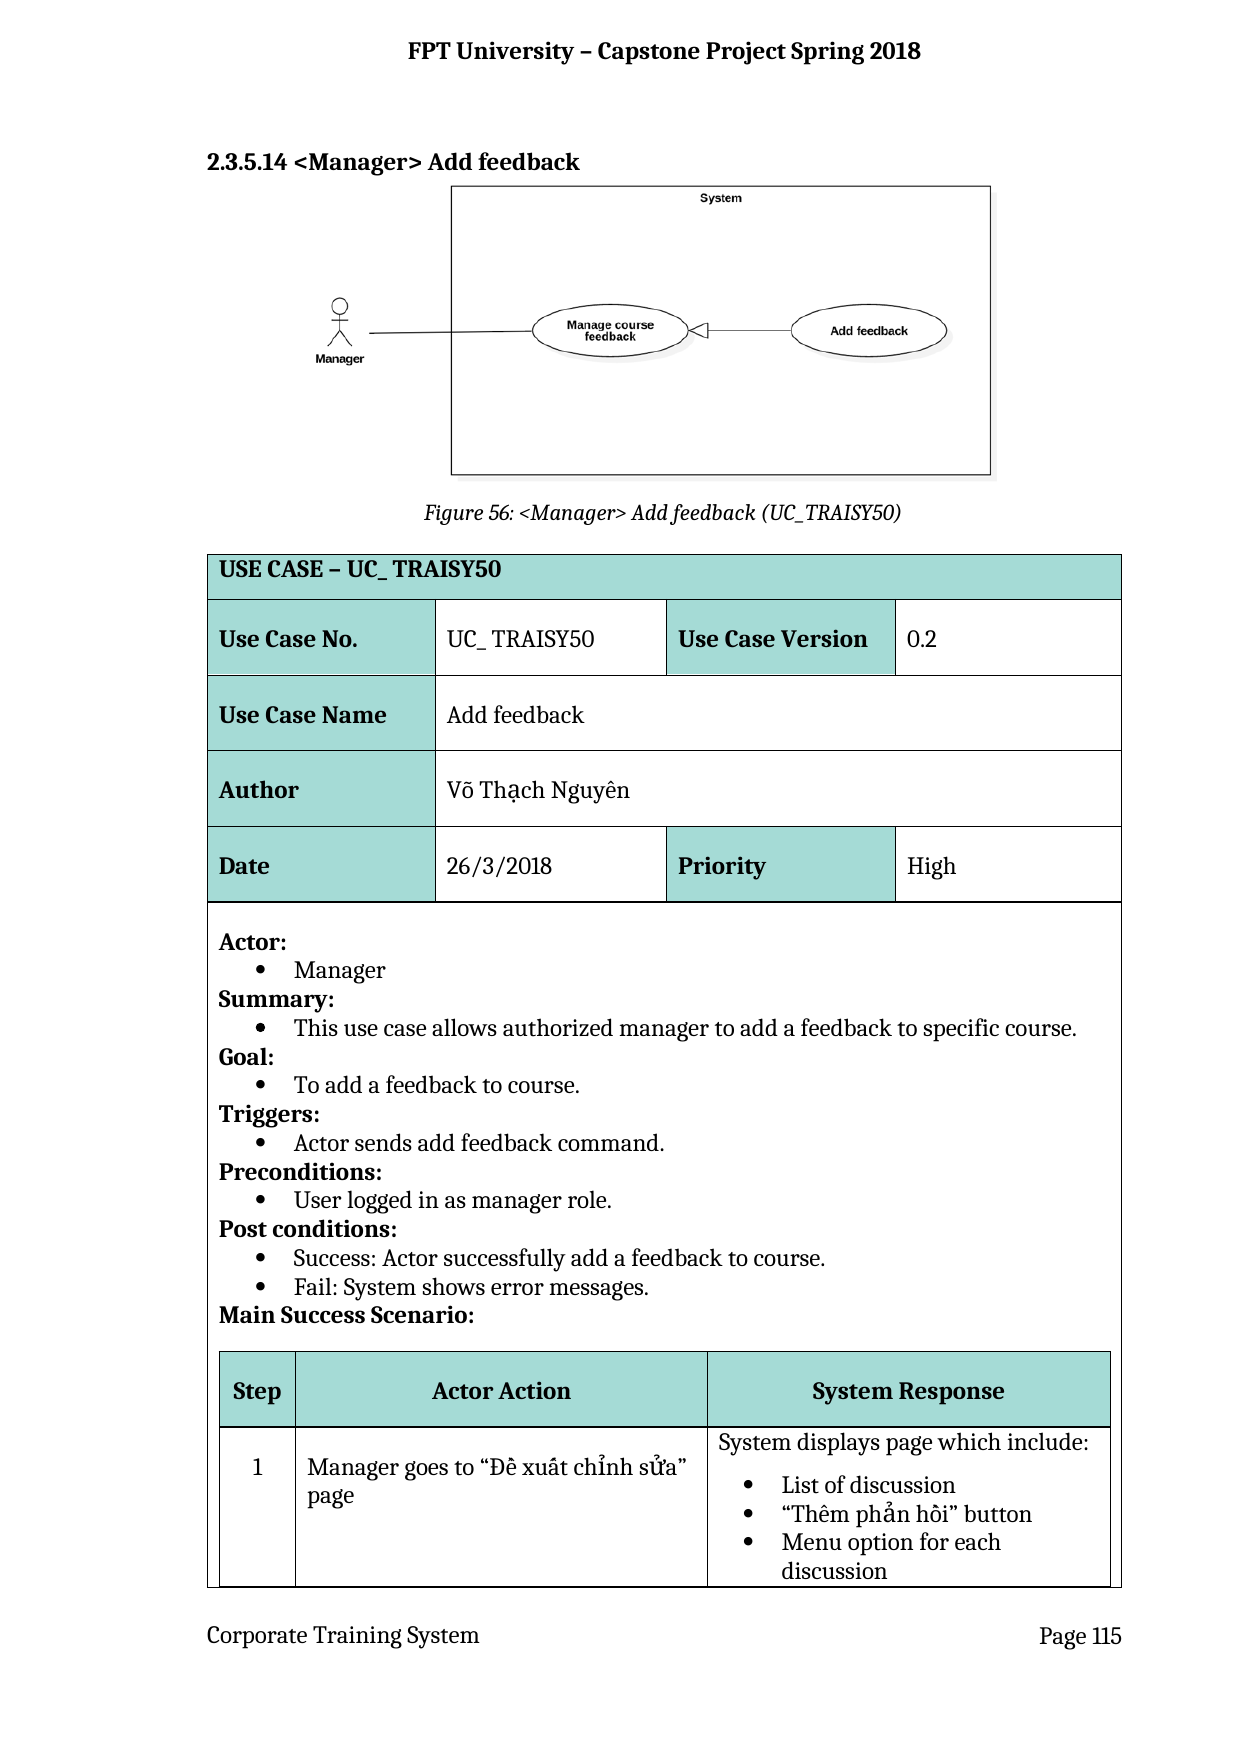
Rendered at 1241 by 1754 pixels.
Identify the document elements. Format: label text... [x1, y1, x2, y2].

table_cell Add feedback [436, 676, 1121, 750]
table_cell Võ Thạch Nguyên [436, 751, 1121, 826]
table_cell Use Case Name [208, 676, 435, 750]
picture [298, 176, 1031, 486]
table_cell 0.2 [896, 600, 1121, 674]
table_cell Date [208, 827, 435, 901]
table_cell Use Case Version [667, 600, 895, 674]
text Figure 56: <Manager> Add feedback (UC_TRAISY50) [207, 500, 1122, 527]
table_cell High [896, 827, 1121, 901]
table_cell Priority [667, 827, 895, 901]
table_cell Author [208, 751, 435, 826]
table_header USE CASE – UC_ TRAISY50 [208, 555, 1121, 599]
table_cell Use Case No. [208, 600, 435, 674]
table_cell 26/3/2018 [436, 827, 666, 901]
text 2.3.5.14 <Manager> Add feedback [207, 148, 1122, 176]
table_cell UC_ TRAISY50 [436, 600, 666, 674]
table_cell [208, 903, 1121, 1587]
